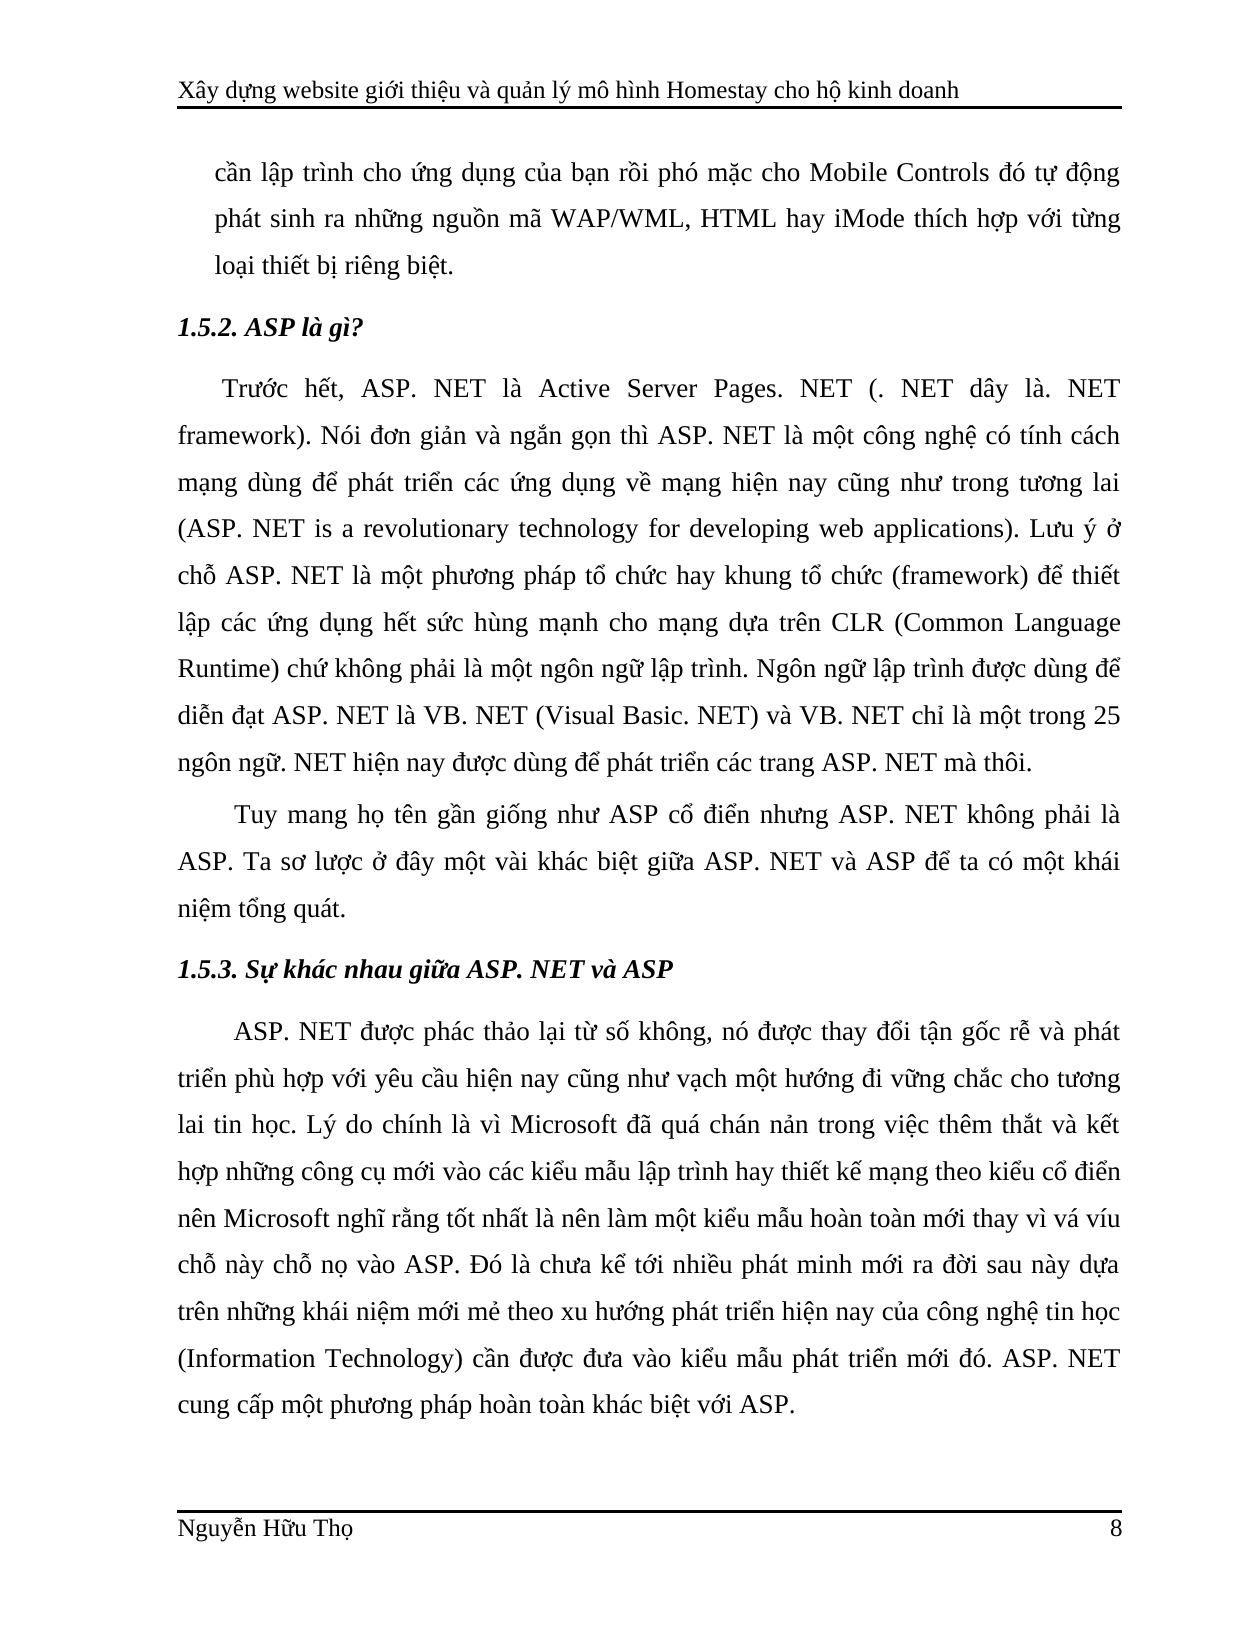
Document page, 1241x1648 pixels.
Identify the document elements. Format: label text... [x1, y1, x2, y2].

subtitle ASP là gì? [177, 311, 1122, 342]
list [177, 156, 1122, 280]
text ASP. NET được phác thảo lại từ số không, nó được thay đổi tận gốc rễ và phát triển phù hợp với yêu cầu hiện nay cũng như vạch một hướng đi vững chắc cho tương lai tin học. Lý do chính là vì Microsoft đã quá chán nản trong việc thêm thắt và kết hợp những công cụ mới vào các kiểu mẫu lập trình hay thiết kế mạng theo kiểu cổ điển nên Microsoft nghĩ rằng tốt nhất là nên làm một kiểu mẫu hoàn toàn mới thay vì vá víu chỗ này chỗ nọ vào ASP. Đó là chưa kể tới nhiều phát minh mới ra đời sau này dựa trên những khái niệm mới mẻ theo xu hướng phát triển hiện nay của công nghệ tin học (Information Technology) cần được đưa vào kiểu mẫu phát triển mới đó. ASP. NET cung cấp một phương pháp hoàn toàn khác biệt với ASP. [177, 1015, 1122, 1420]
text Trước hết, ASP. NET là Active Server Pages. NET (. NET dây là. NET framework). Nói đơn giản và ngắn gọn thì ASP. NET là một công nghệ có tính cách mạng dùng để phát triển các ứng dụng về mạng hiện nay cũng như trong tương lai (ASP. NET is a revolutionary technology for developing web applications). Lưu ý ở chỗ ASP. NET là một phương pháp tổ chức hay khung tổ chức (framework) để thiết lập các ứng dụng hết sức hùng mạnh cho mạng dựa trên CLR (Common Language Runtime) chứ không phải là một ngôn ngữ lập trình. Ngôn ngữ lập trình được dùng để diễn đạt ASP. NET là VB. NET (Visual Basic. NET) và VB. NET chỉ là một trong 25 ngôn ngữ. NET hiện nay được dùng để phát triển các trang ASP. NET mà thôi. [177, 372, 1122, 777]
text Tuy mang họ tên gần giống như ASP cổ điển nhưng ASP. NET không phải là ASP. Ta sơ lược ở đây một vài khác biệt giữa ASP. NET và ASP để ta có một khái niệm tổng quát. [177, 798, 1122, 923]
subtitle Sự khác nhau giữa ASP. NET và ASP [177, 953, 1122, 985]
